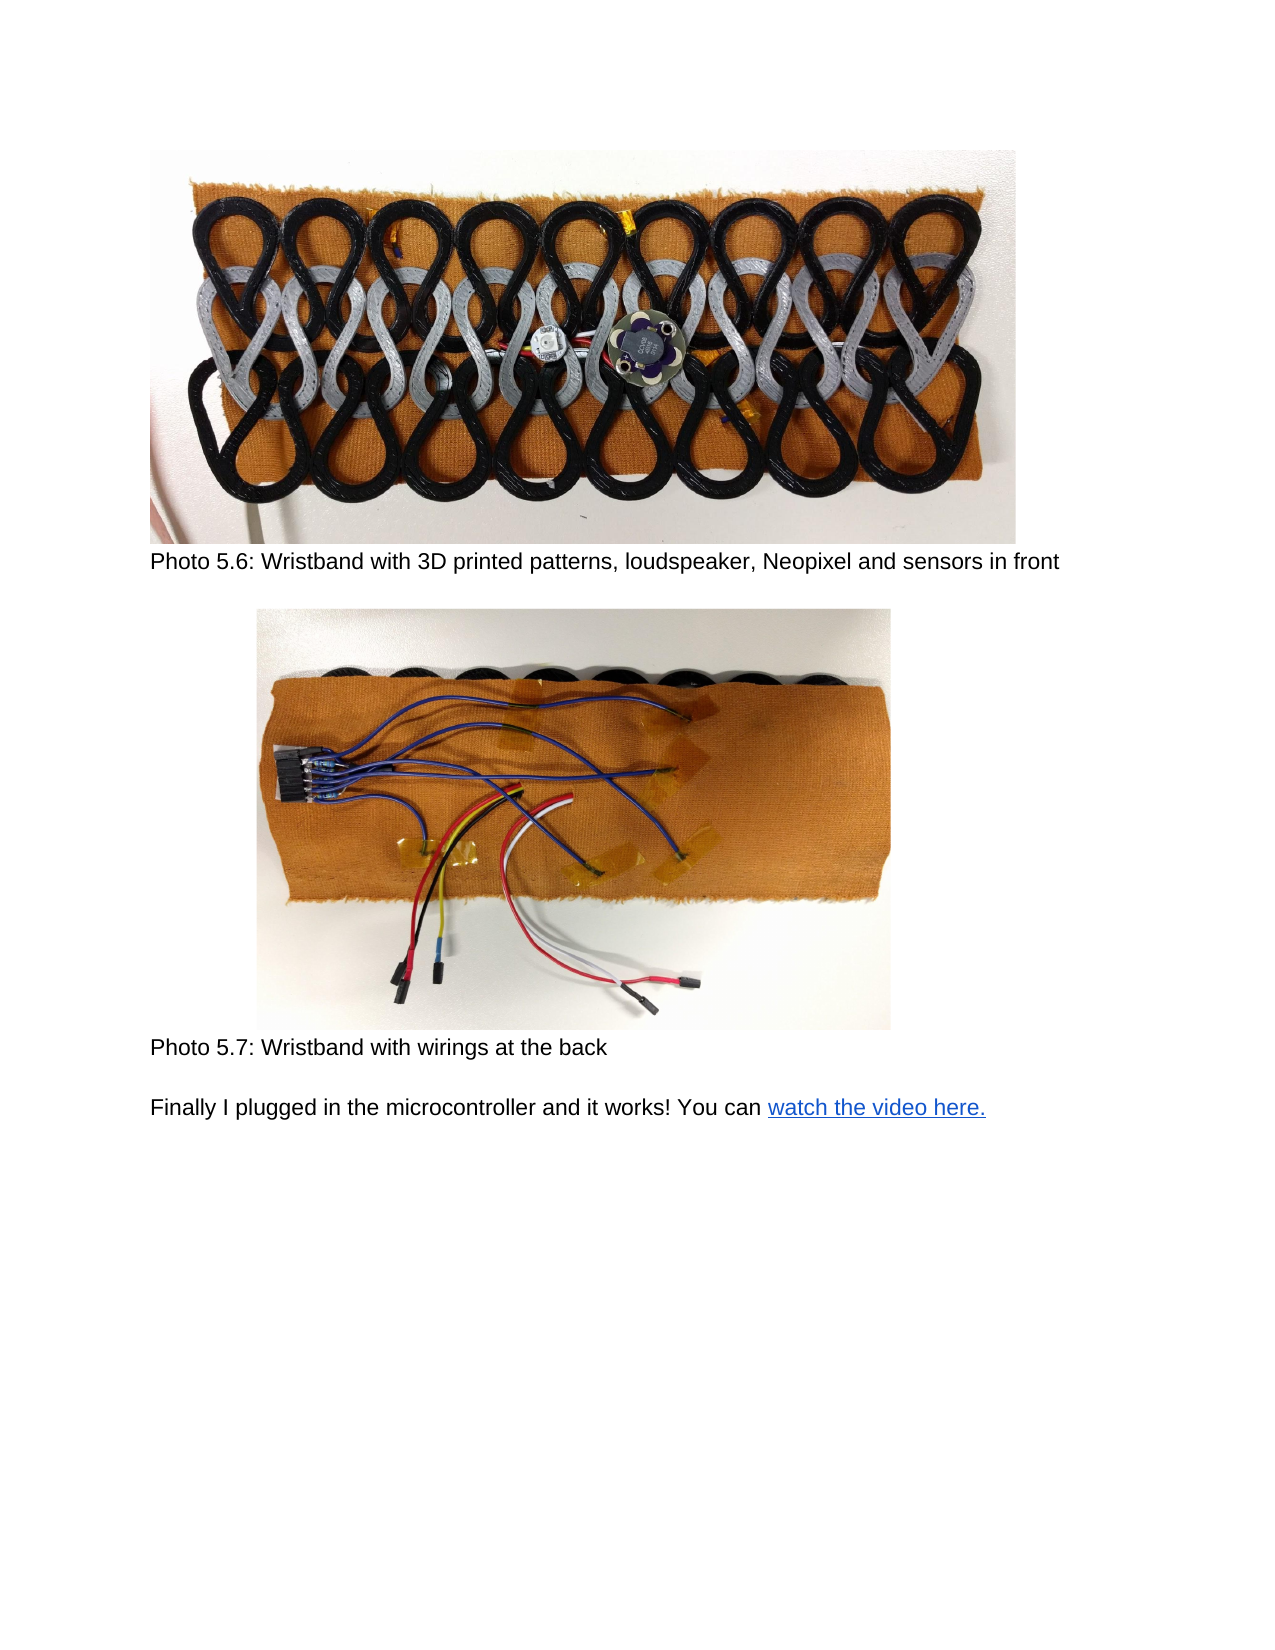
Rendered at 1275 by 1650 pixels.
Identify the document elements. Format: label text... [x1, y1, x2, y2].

text Photo 5.6: Wristband with 3D printed patterns, loudspeaker, Neopixel and sensors in front [150, 548, 1125, 574]
text Photo 5.7: Wristband with wirings at the back [150, 1034, 1125, 1060]
text Finally I plugged in the microcontroller and it works! You can watch the video here. [150, 1094, 1125, 1121]
picture [257, 609, 890, 1030]
picture [150, 150, 1016, 544]
